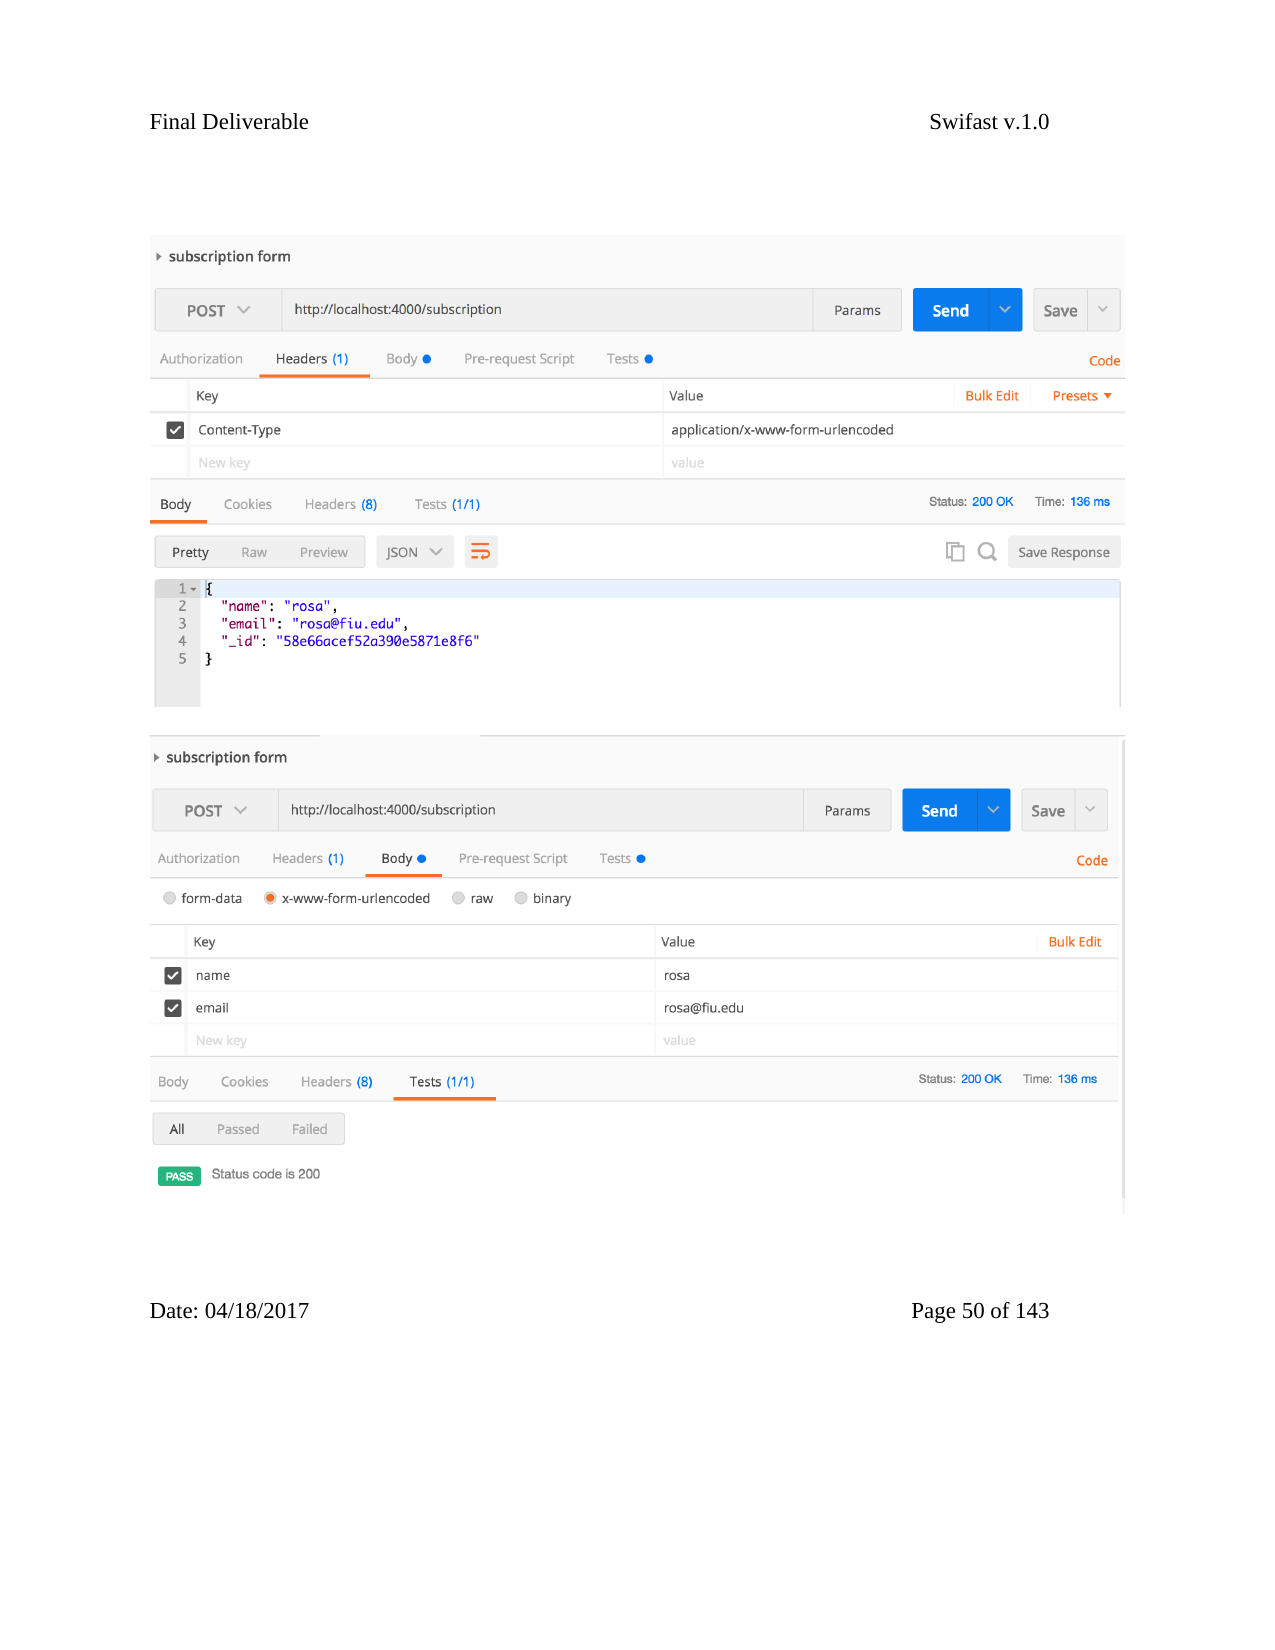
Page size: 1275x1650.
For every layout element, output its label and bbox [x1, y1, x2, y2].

picture [150, 735, 1125, 1215]
picture [150, 235, 1125, 707]
